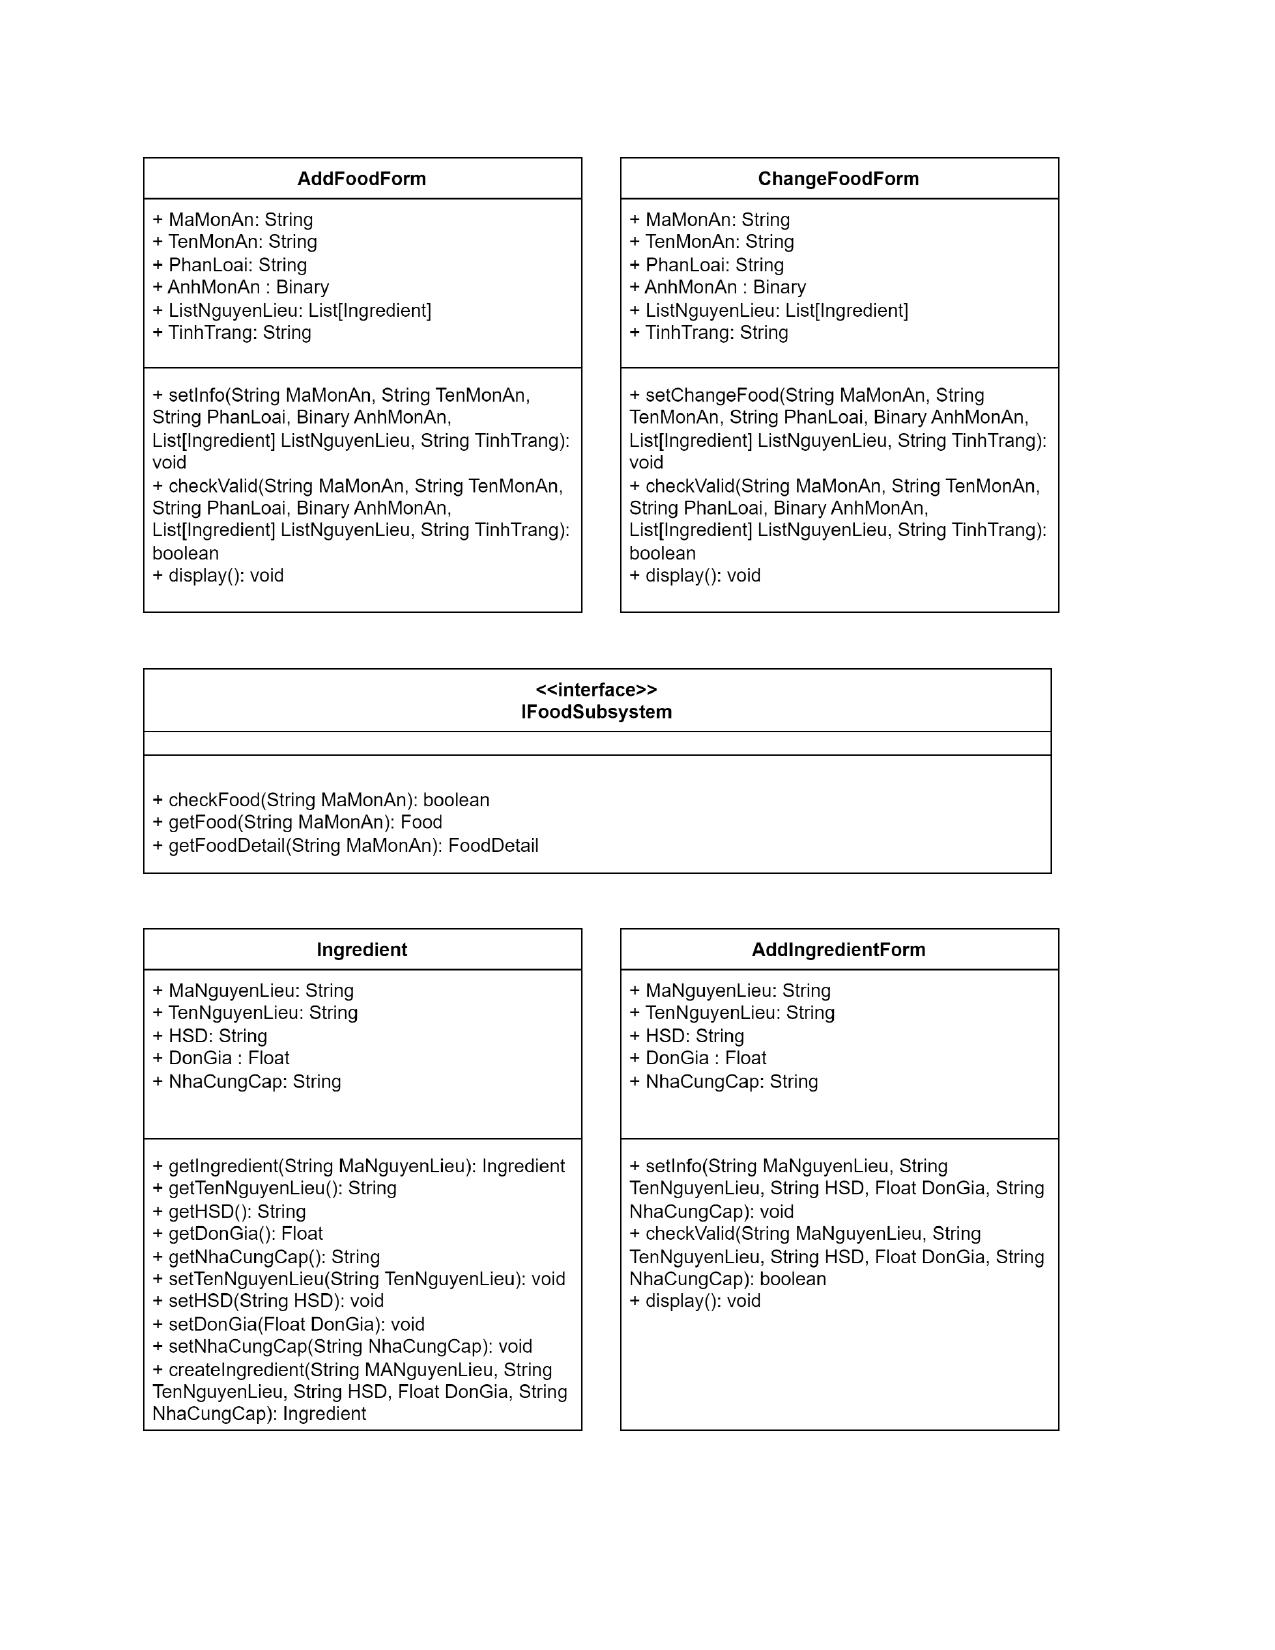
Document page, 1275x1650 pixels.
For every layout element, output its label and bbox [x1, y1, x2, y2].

picture [604, 912, 1075, 1451]
picture [127, 652, 1069, 894]
picture [127, 912, 598, 1451]
picture [127, 141, 598, 633]
picture [604, 141, 1075, 633]
